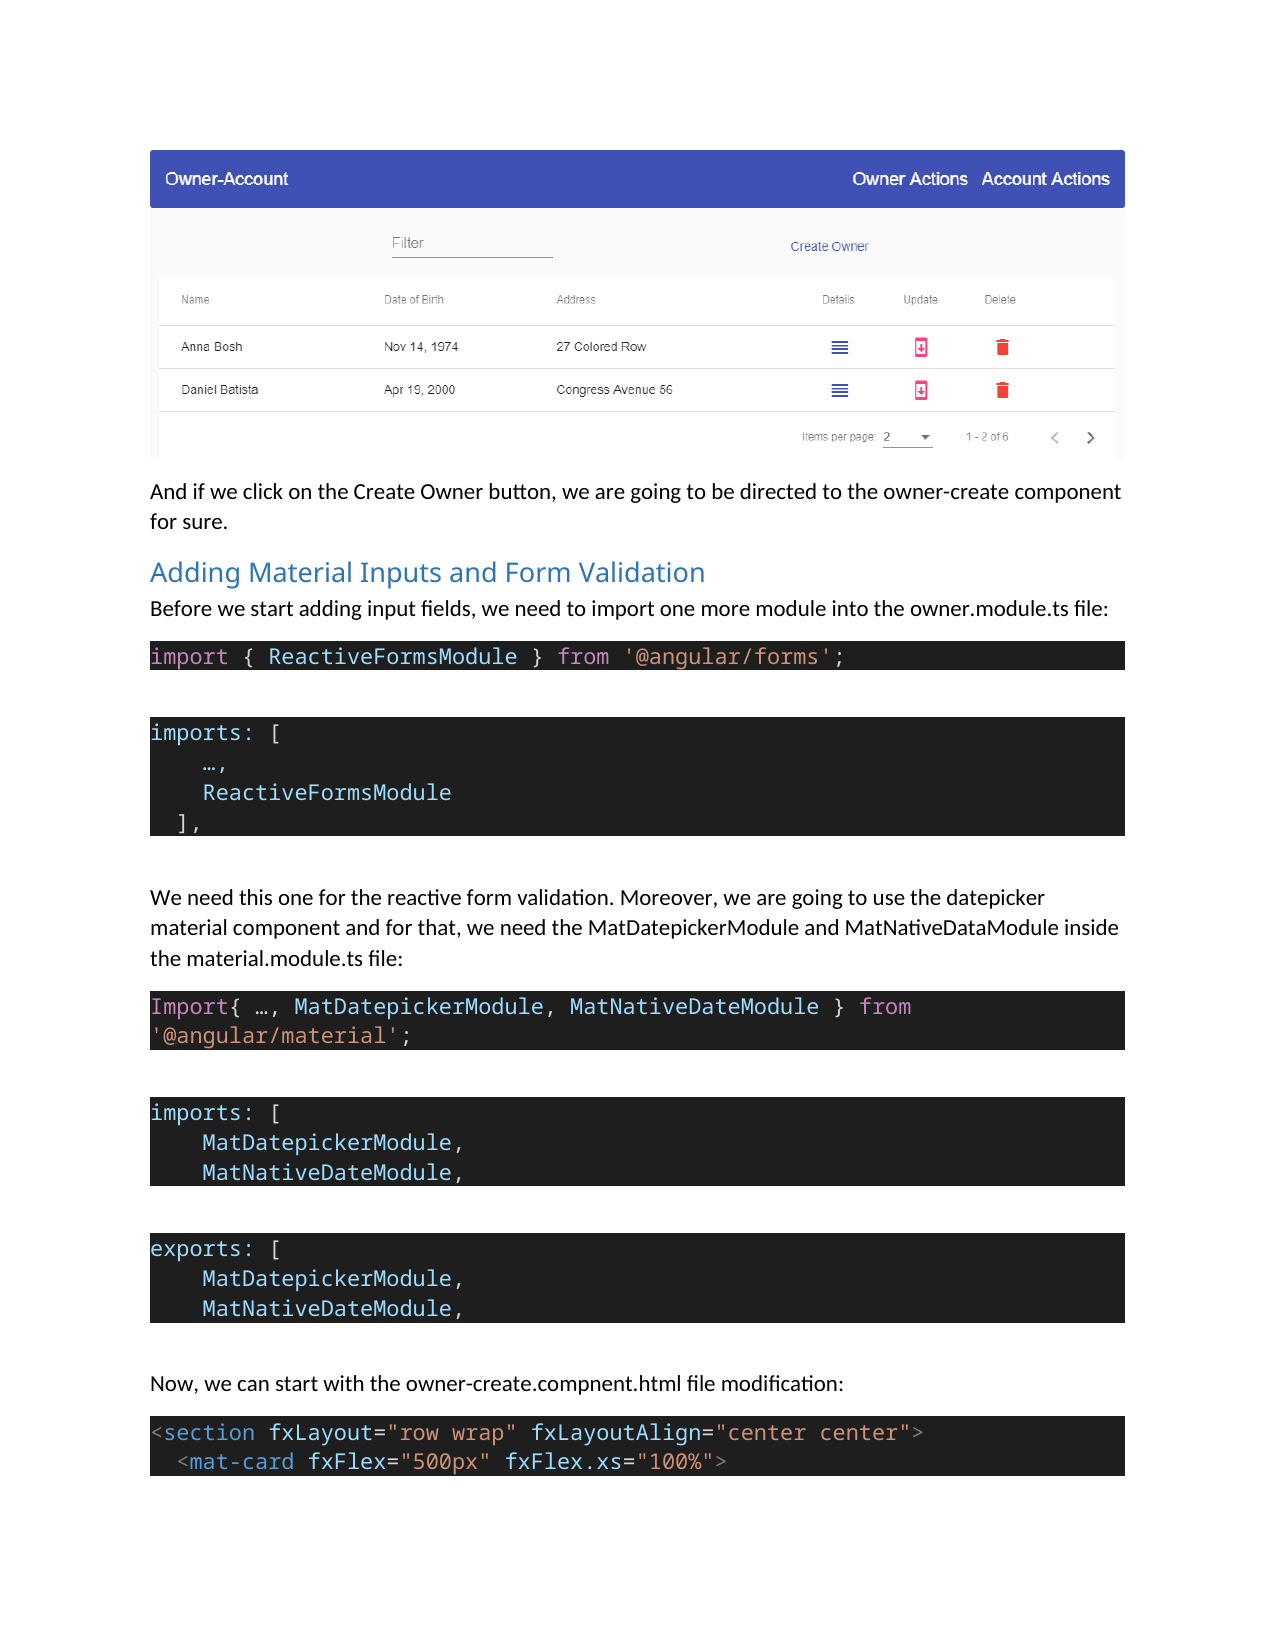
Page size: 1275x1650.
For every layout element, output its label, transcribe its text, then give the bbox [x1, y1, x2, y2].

text imports: [ [150, 1097, 1125, 1127]
text import { ReactiveFormsModule } from '@angular/forms'; [150, 641, 1125, 670]
text Import{ …, MatDatepickerModule, MatNativeDateModule } from '@angular/material'; [150, 991, 1125, 1050]
text MatNativeDateModule, [150, 1157, 1125, 1186]
text MatDatepickerModule, [150, 1127, 1125, 1157]
subtitle Adding Material Inputs and Form Validation [150, 554, 1125, 591]
text ReactiveFormsModule [150, 777, 1125, 807]
text MatDatepickerModule, [150, 1263, 1125, 1293]
picture [150, 150, 1125, 458]
text Now, we can start with the owner-create.compnent.html file modification: [150, 1369, 1125, 1398]
text And if we click on the Create Owner button, we are going to be directed to the owner-create component for sure. [150, 477, 1125, 535]
text ], [150, 807, 1125, 836]
text MatNativeDateModule, [150, 1293, 1125, 1323]
text <mat-card fxFlex="500px" fxFlex.xs="100%"> [150, 1446, 1125, 1476]
text <section fxLayout="row wrap" fxLayoutAlign="center center"> [150, 1416, 1125, 1446]
text Before we start adding input fields, we need to import one more module into the owner.module.ts file: [150, 594, 1125, 622]
text …, [150, 747, 1125, 777]
text imports: [ [150, 717, 1125, 747]
text exports: [ [150, 1233, 1125, 1263]
text We need this one for the reactive form validation. Moreover, we are going to use the datepicker material component and for that, we need the MatDatepickerModule and MatNativeDataModule inside the material.module.ts file: [150, 883, 1125, 972]
